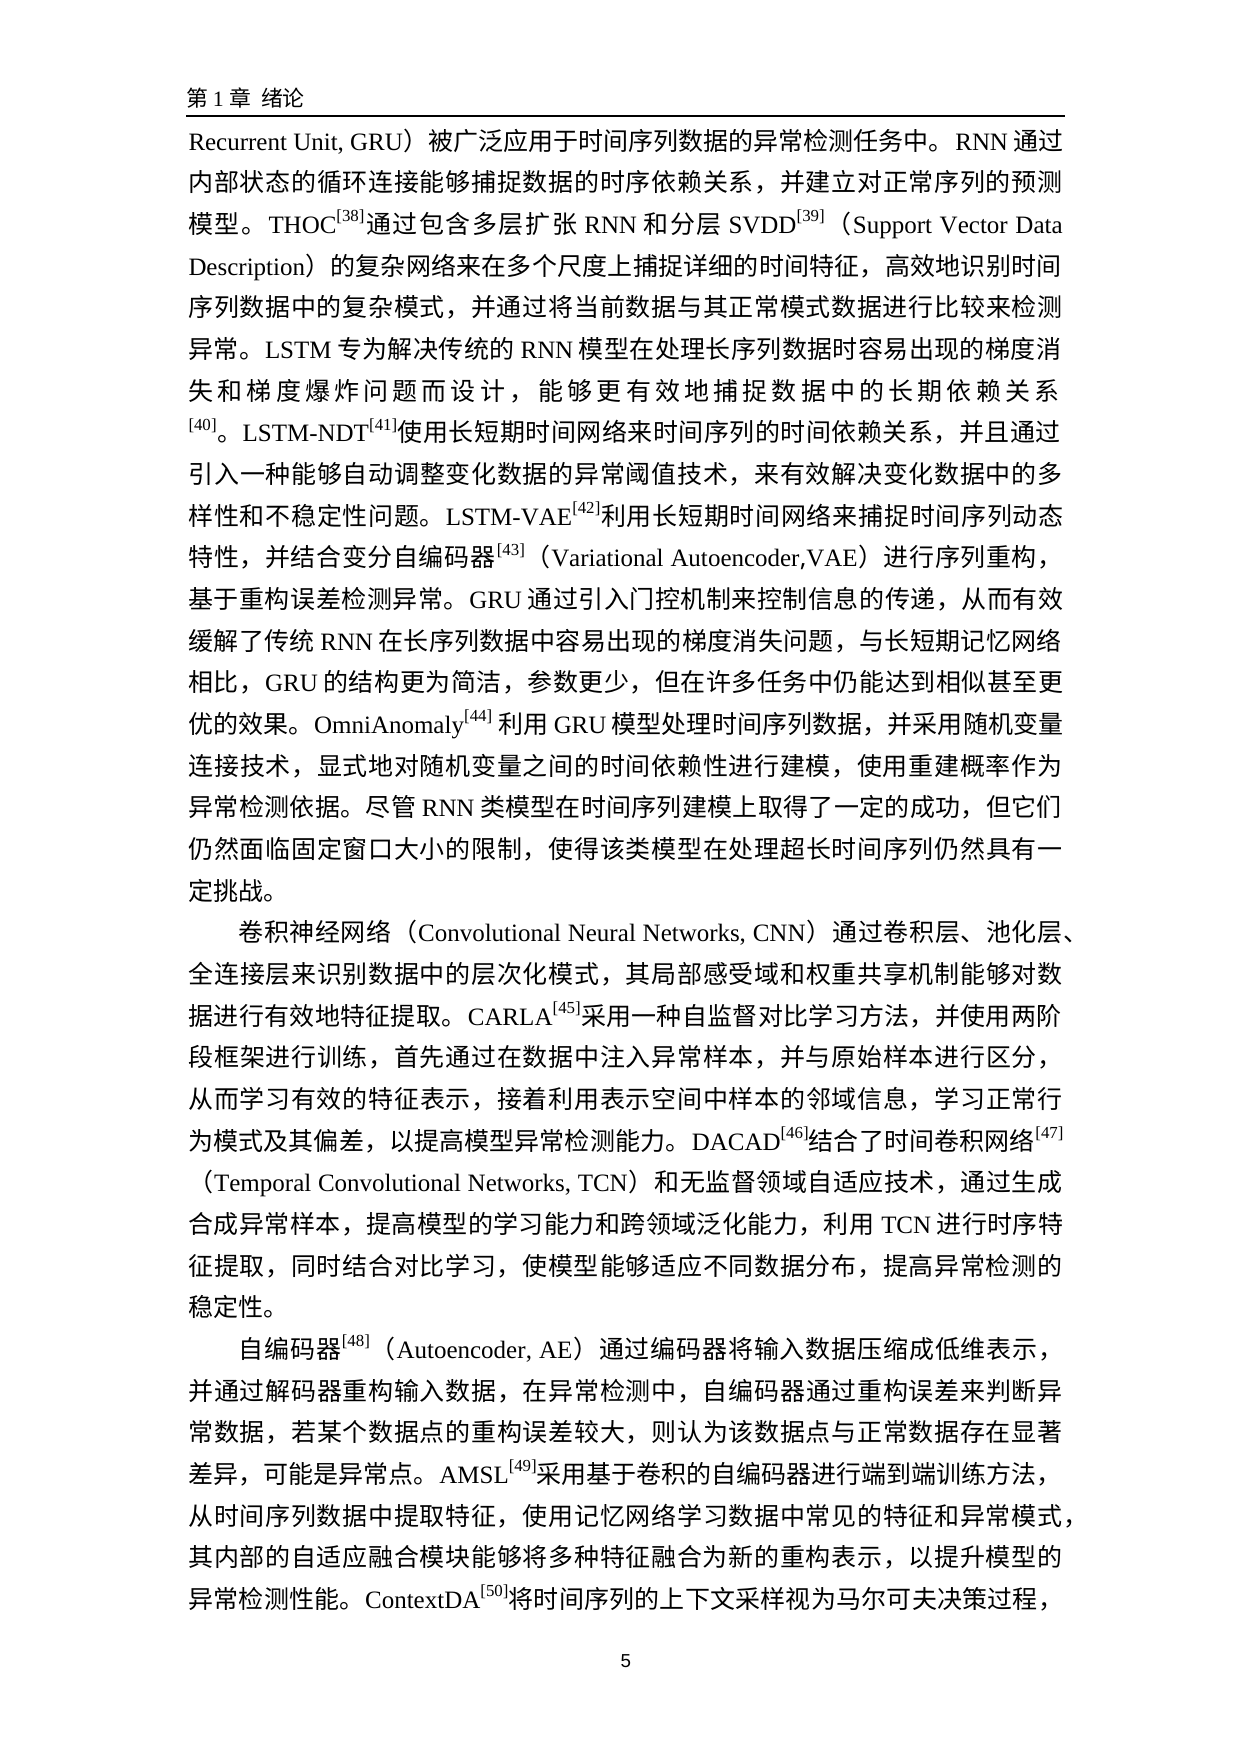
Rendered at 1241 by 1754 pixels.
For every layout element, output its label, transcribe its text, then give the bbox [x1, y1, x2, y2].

text 卷积神经网络（Convolutional Neural Networks, CNN）通过卷积层、池化层、全连接层来识别数据中的层次化模式，其局部感受域和权重共享机制能够对数据进行有效地特征提取。CARLA[45]采用一种自监督对比学习方法，并使用两阶段框架进行训练，首先通过在数据中注入异常样本，并与原始样本进行区分，从而学习有效的特征表示，接着利用表示空间中样本的邻域信息，学习正常行为模式及其偏差，以提高模型异常检测能力。DACAD[46]结合了时间卷积网络[47]（Temporal Convolutional Networks, TCN）和无监督领域自适应技术，通过生成合成异常样本，提高模型的学习能力和跨领域泛化能力，利用TCN进行时序特征提取，同时结合对比学习，使模型能够适应不同数据分布，提高异常检测的稳定性。 [188, 908, 1063, 1325]
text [188, 117, 1063, 908]
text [188, 1325, 1063, 1617]
